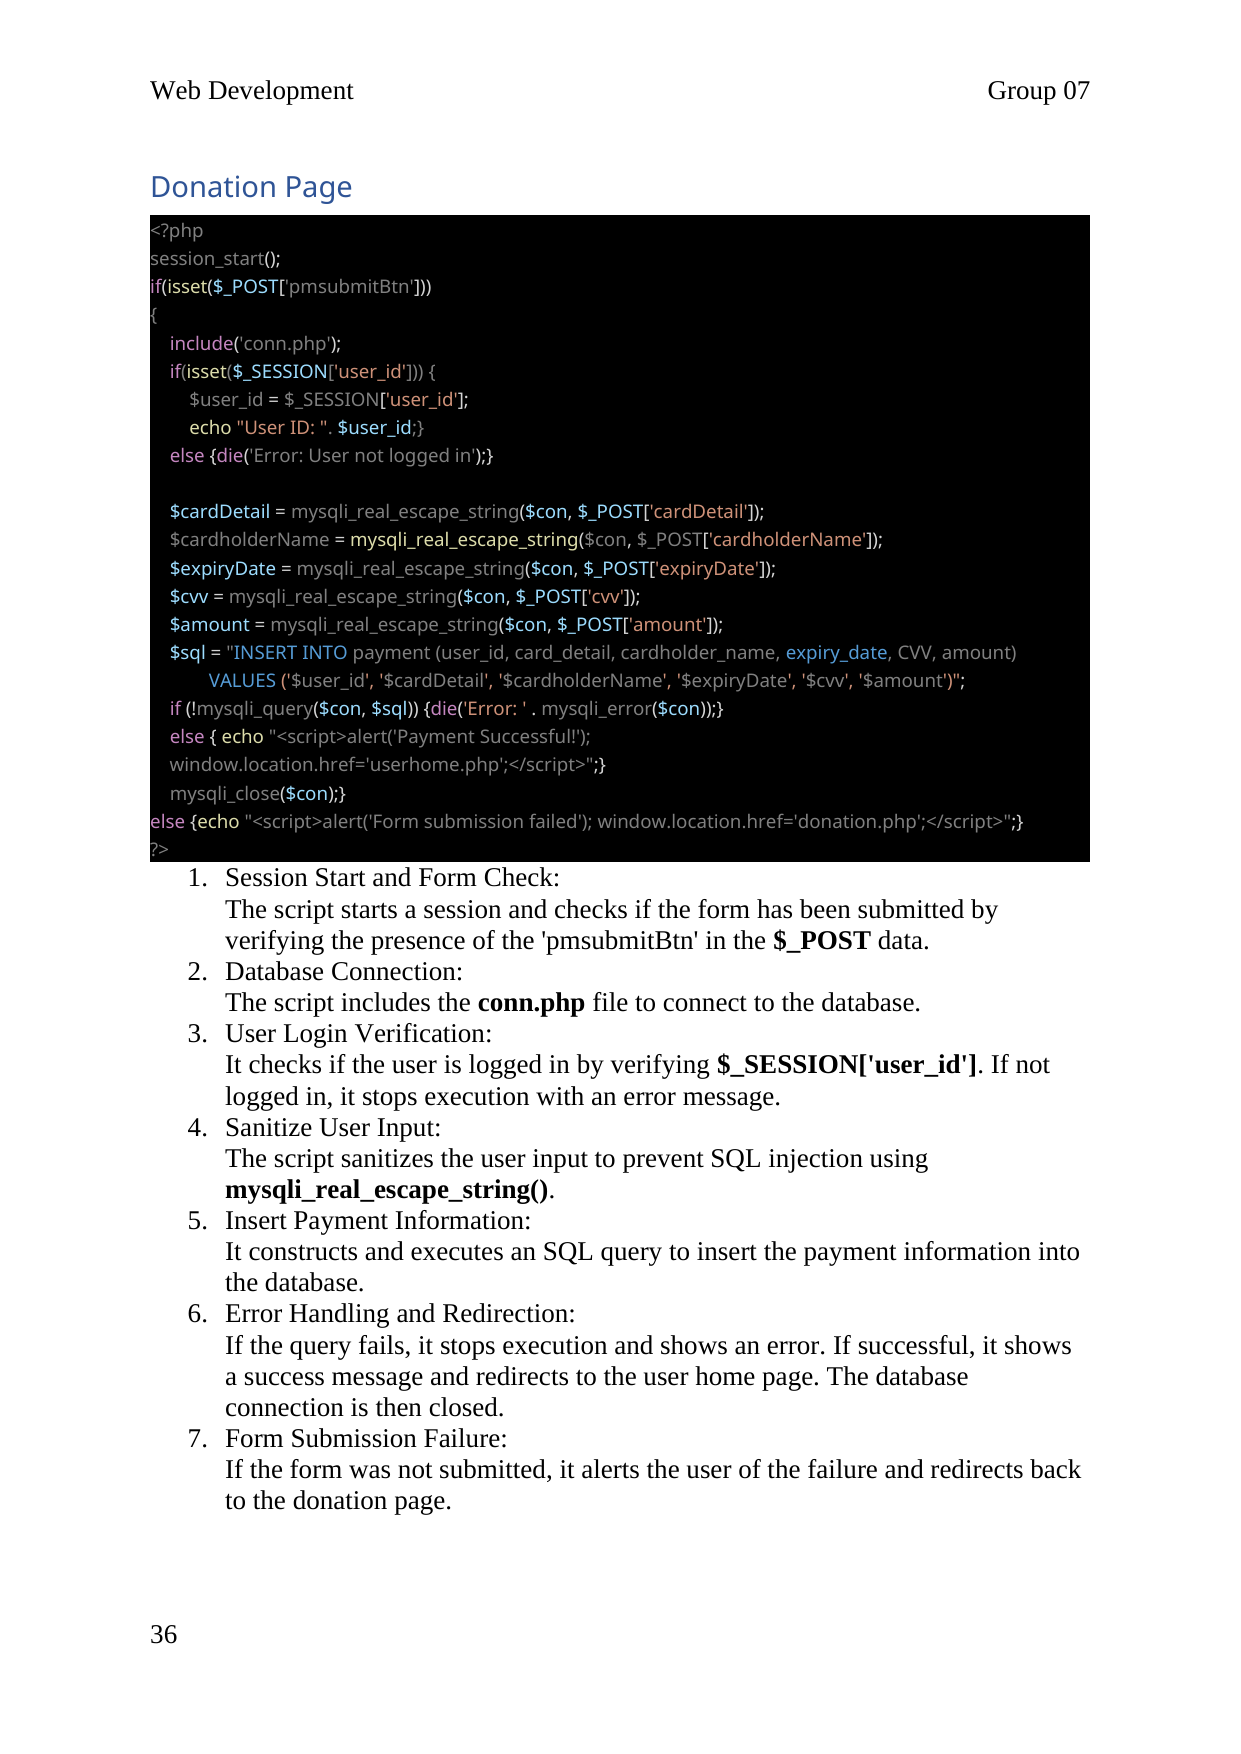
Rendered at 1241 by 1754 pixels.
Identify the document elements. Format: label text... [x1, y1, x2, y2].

text else {echo "<script>alert('Form submission failed'); window.location.href='donation.php';</script>";} [150, 805, 1090, 833]
list Insert Payment Information: [187, 1204, 1090, 1235]
text $cardholderName = mysqli_real_escape_string($con, $_POST['cardholderName']); [150, 524, 1090, 552]
text mysqli_close($con);} [150, 777, 1090, 805]
list The script starts a session and checks if the form has been submitted by verifying the presence of the 'pmsubmitBtn' in the $_POST data. [225, 893, 1090, 955]
text <?php [150, 215, 1090, 243]
text $cardDetail = mysqli_real_escape_string($con, $_POST['cardDetail']); [150, 496, 1090, 524]
text $sql = "INSERT INTO payment (user_id, card_detail, cardholder_name, expiry_date, CVV, amount) [150, 637, 1090, 665]
text window.location.href='userhome.php';</script>";} [150, 749, 1090, 777]
list User Login Verification: [187, 1017, 1090, 1048]
text include('conn.php'); [150, 327, 1090, 355]
text else {die('Error: User not logged in');} [150, 440, 1090, 468]
list It constructs and executes an SQL query to insert the payment information into the database. [225, 1235, 1090, 1298]
text if (!mysqli_query($con, $sql)) {die('Error: ' . mysqli_error($con));} [150, 693, 1090, 721]
subtitle Donation Page [150, 167, 1090, 206]
list Error Handling and Redirection: [187, 1298, 1090, 1329]
text VALUES ('$user_id', '$cardDetail', '$cardholderName', '$expiryDate', '$cvv', '$amount')"; [150, 665, 1090, 693]
list Session Start and Form Check: [187, 862, 1090, 893]
list The script sanitizes the user input to prevent SQL injection using mysqli_real_escape_string(). [225, 1142, 1090, 1204]
list Sanitize User Input: [187, 1111, 1090, 1142]
text session_start(); [150, 243, 1090, 271]
text { [150, 299, 1090, 327]
text $user_id = $_SESSION['user_id']; [150, 383, 1090, 412]
text $expiryDate = mysqli_real_escape_string($con, $_POST['expiryDate']); [150, 552, 1090, 580]
text if(isset($_POST['pmsubmitBtn'])) [150, 271, 1090, 299]
list Database Connection: [187, 955, 1090, 986]
text else { echo "<script>alert('Payment Successful!'); [150, 721, 1090, 749]
text $amount = mysqli_real_escape_string($con, $_POST['amount']); [150, 608, 1090, 637]
list If the form was not submitted, it alerts the user of the failure and redirects back to the donation page. [225, 1453, 1090, 1516]
list It checks if the user is logged in by verifying $_SESSION['user_id']. If not logged in, it stops execution with an error message. [225, 1048, 1090, 1111]
text $cvv = mysqli_real_escape_string($con, $_POST['cvv']); [150, 580, 1090, 608]
text echo "User ID: ". $user_id;} [150, 412, 1090, 440]
list The script includes the conn.php file to connect to the database. [225, 986, 1090, 1017]
text if(isset($_SESSION['user_id'])) { [150, 355, 1090, 383]
text ?> [150, 833, 1090, 862]
list If the query fails, it stops execution and shows an error. If successful, it shows a success message and redirects to the user home page. The database connection is then closed. [225, 1329, 1090, 1422]
list Form Submission Failure: [187, 1422, 1090, 1453]
